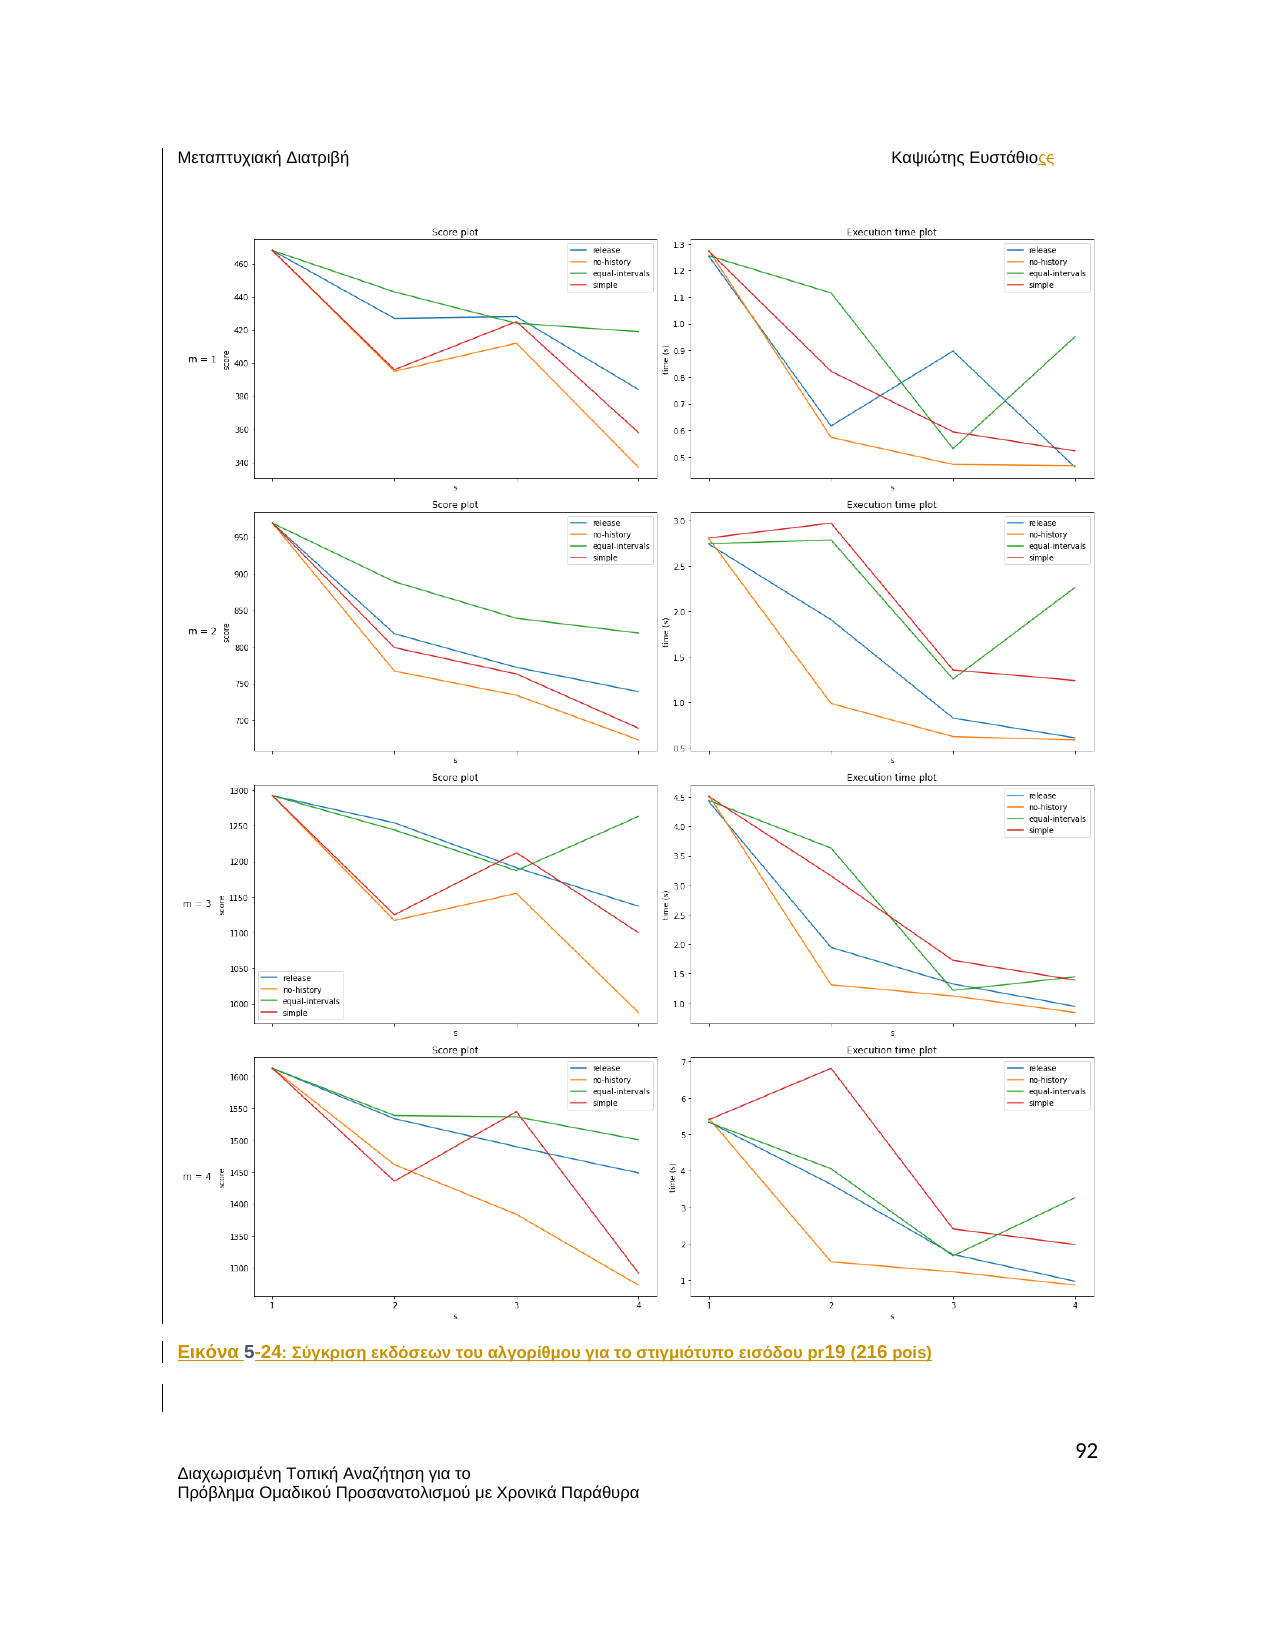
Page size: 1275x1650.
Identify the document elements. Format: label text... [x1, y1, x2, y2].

text 5 [177, 1341, 1098, 1363]
picture [177, 222, 1098, 1325]
